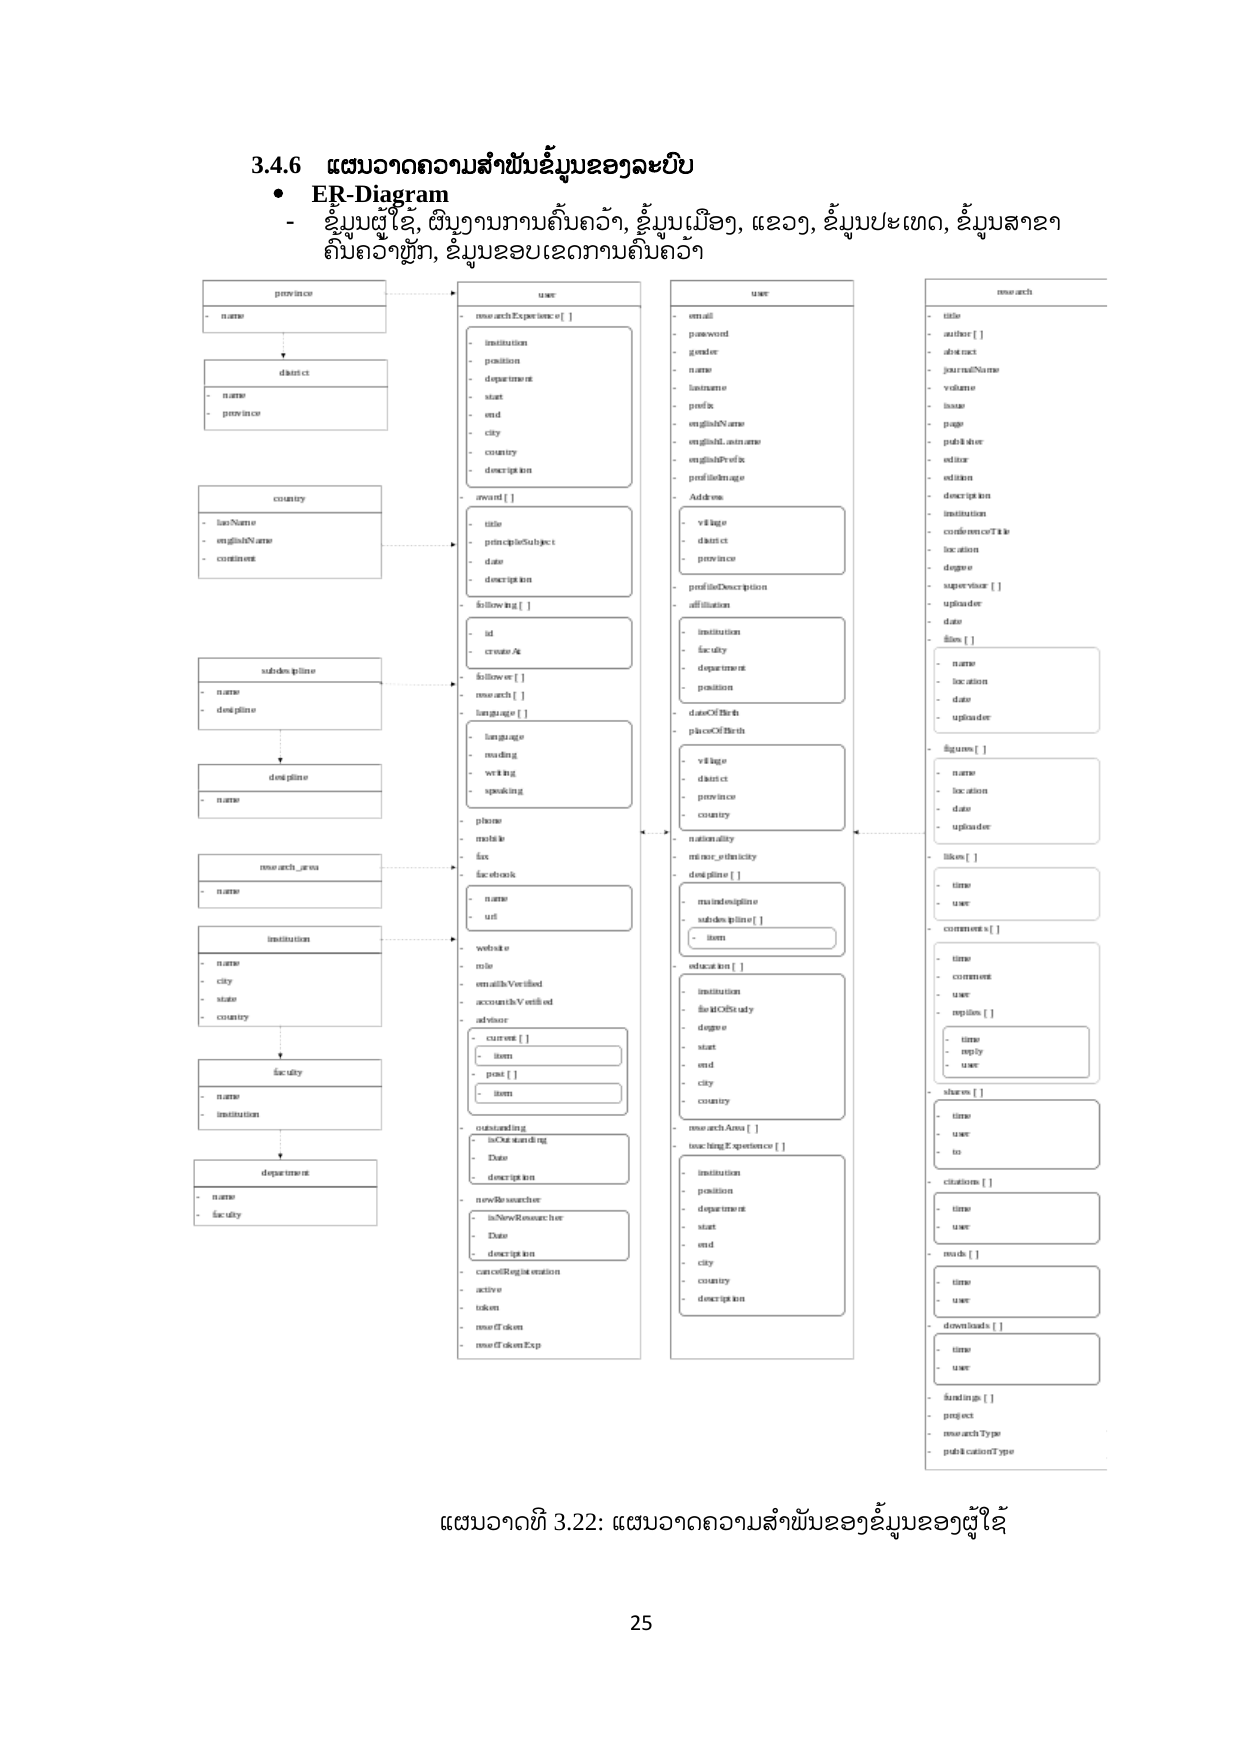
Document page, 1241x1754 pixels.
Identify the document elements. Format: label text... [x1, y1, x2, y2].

list ຂໍ້ມູນຜູ້ໃຊ້, ຜົນງານການຄົ້ນຄວ້າ, ຂໍ້ມູນເມືອງ, ແຂວງ, ຂໍ້ມູນປະເທດ, ຂໍ້ມູນສາຂາຄົ້ນຄວ້າຫຼັກ, ຂໍ້ມູນຂອບເຂດການຄົ້ນຄວ້າ [286, 207, 1090, 265]
list ແຜນວາດທີ 3.22: ແຜນວາດຄວາມສຳພັນຂອງຂໍ້ມູນຂອງຜູ້ໃຊ້ [281, 1507, 1090, 1535]
subtitle ແຜນວາດຄວາມສໍາພັນຂໍ້ມູນຂອງລະບົບ [251, 150, 1090, 179]
list ER-Diagram [274, 179, 1090, 207]
